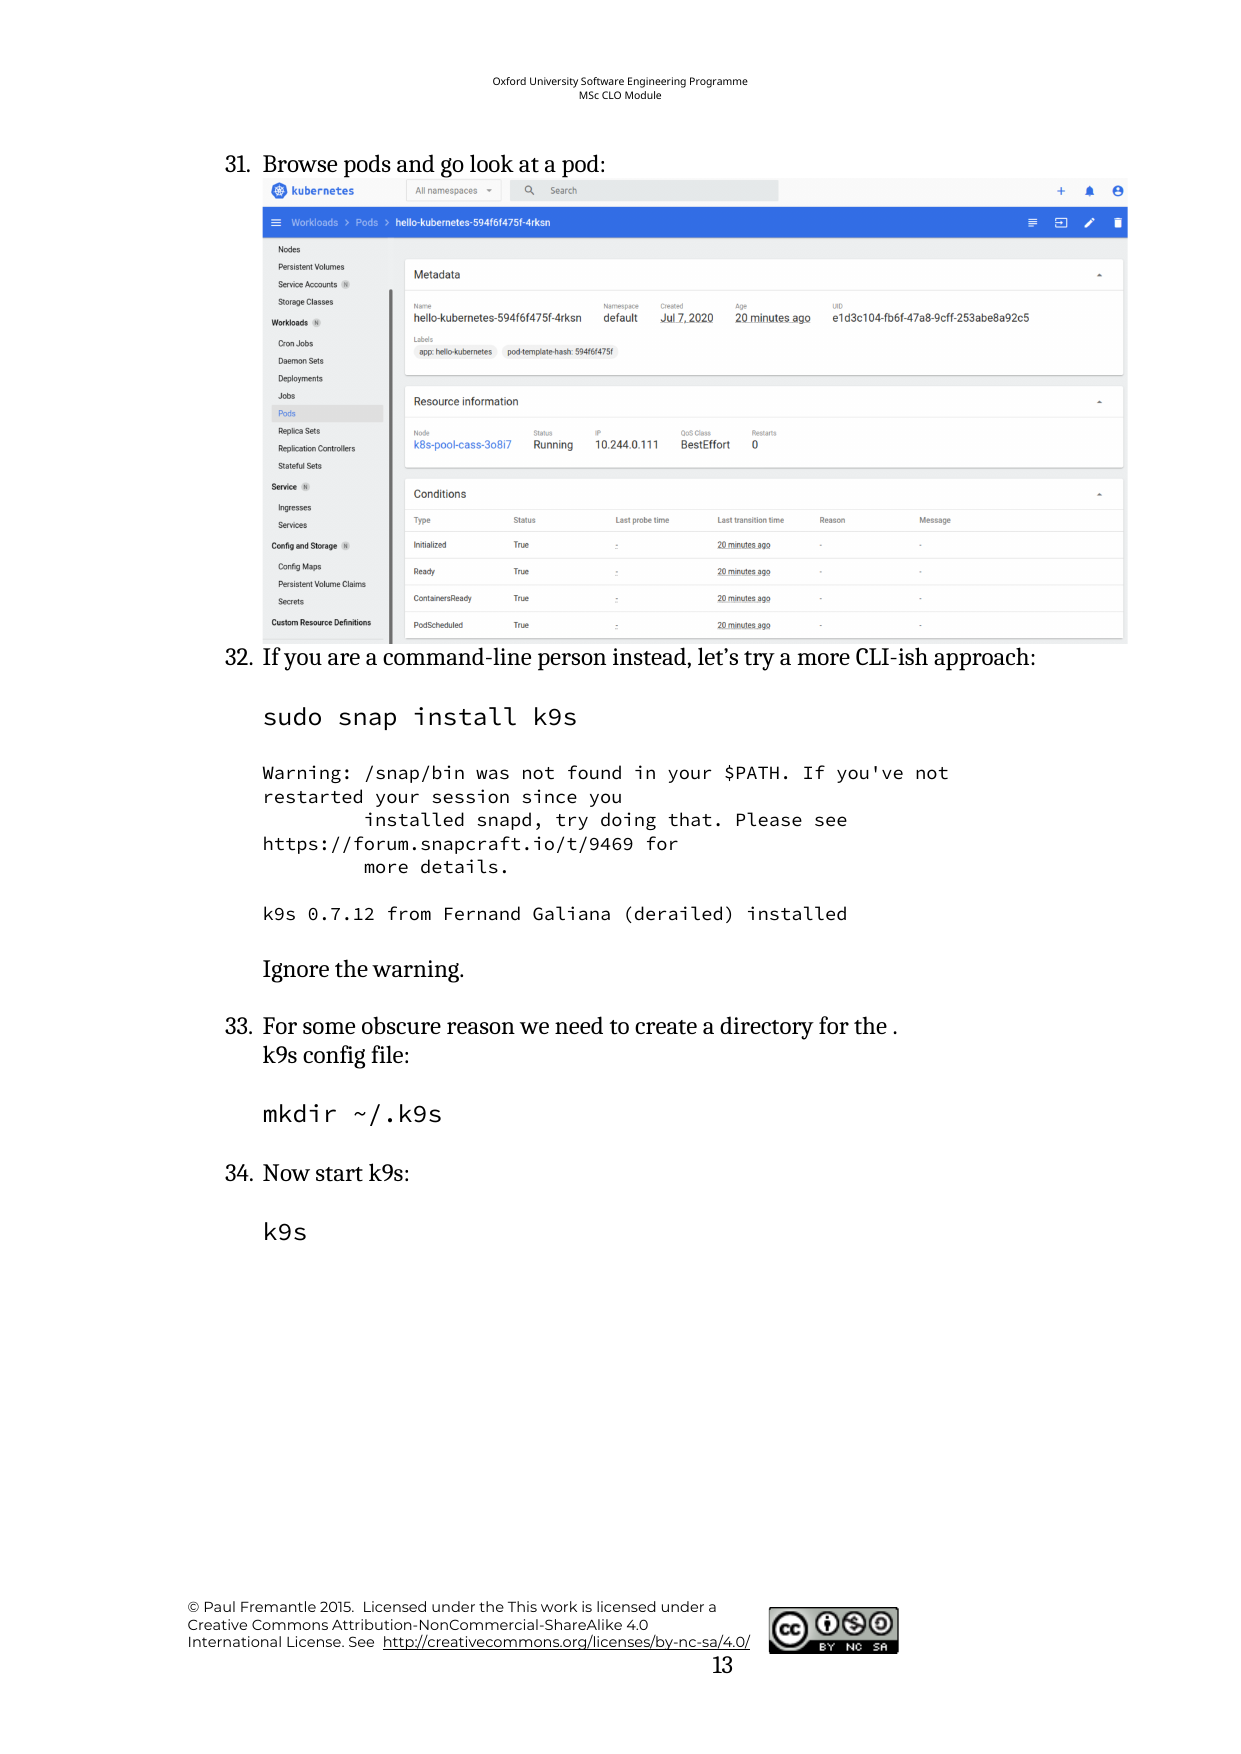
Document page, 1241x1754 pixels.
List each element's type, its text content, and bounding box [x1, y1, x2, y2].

text more details. [262, 855, 1053, 879]
picture [262, 178, 1128, 644]
text k9s [262, 1216, 1053, 1276]
text mkdir ~/.k9s [262, 1098, 1053, 1158]
text k9s 0.7.12 from Fernand Galiana (derailed) installed [262, 902, 1053, 926]
list For some obscure reason we need to create a directory for the . [225, 1012, 1053, 1041]
text installed snapd, try doing that. Please see https://forum.snapcraft.io/t/9469 for [262, 808, 1053, 855]
text k9s config file: [262, 1041, 1053, 1098]
list If you are a command-line person instead, let’s try a more CLI-ish approach: [225, 643, 1053, 672]
list Now start k9s: [225, 1158, 1053, 1216]
text sudo snap install k9s [262, 672, 1053, 732]
text Ignore the warning. [262, 954, 1053, 1012]
picture [768, 1607, 899, 1654]
text Warning: /snap/bin was not found in your $PATH. If you've not restarted your session since you [262, 732, 1053, 808]
